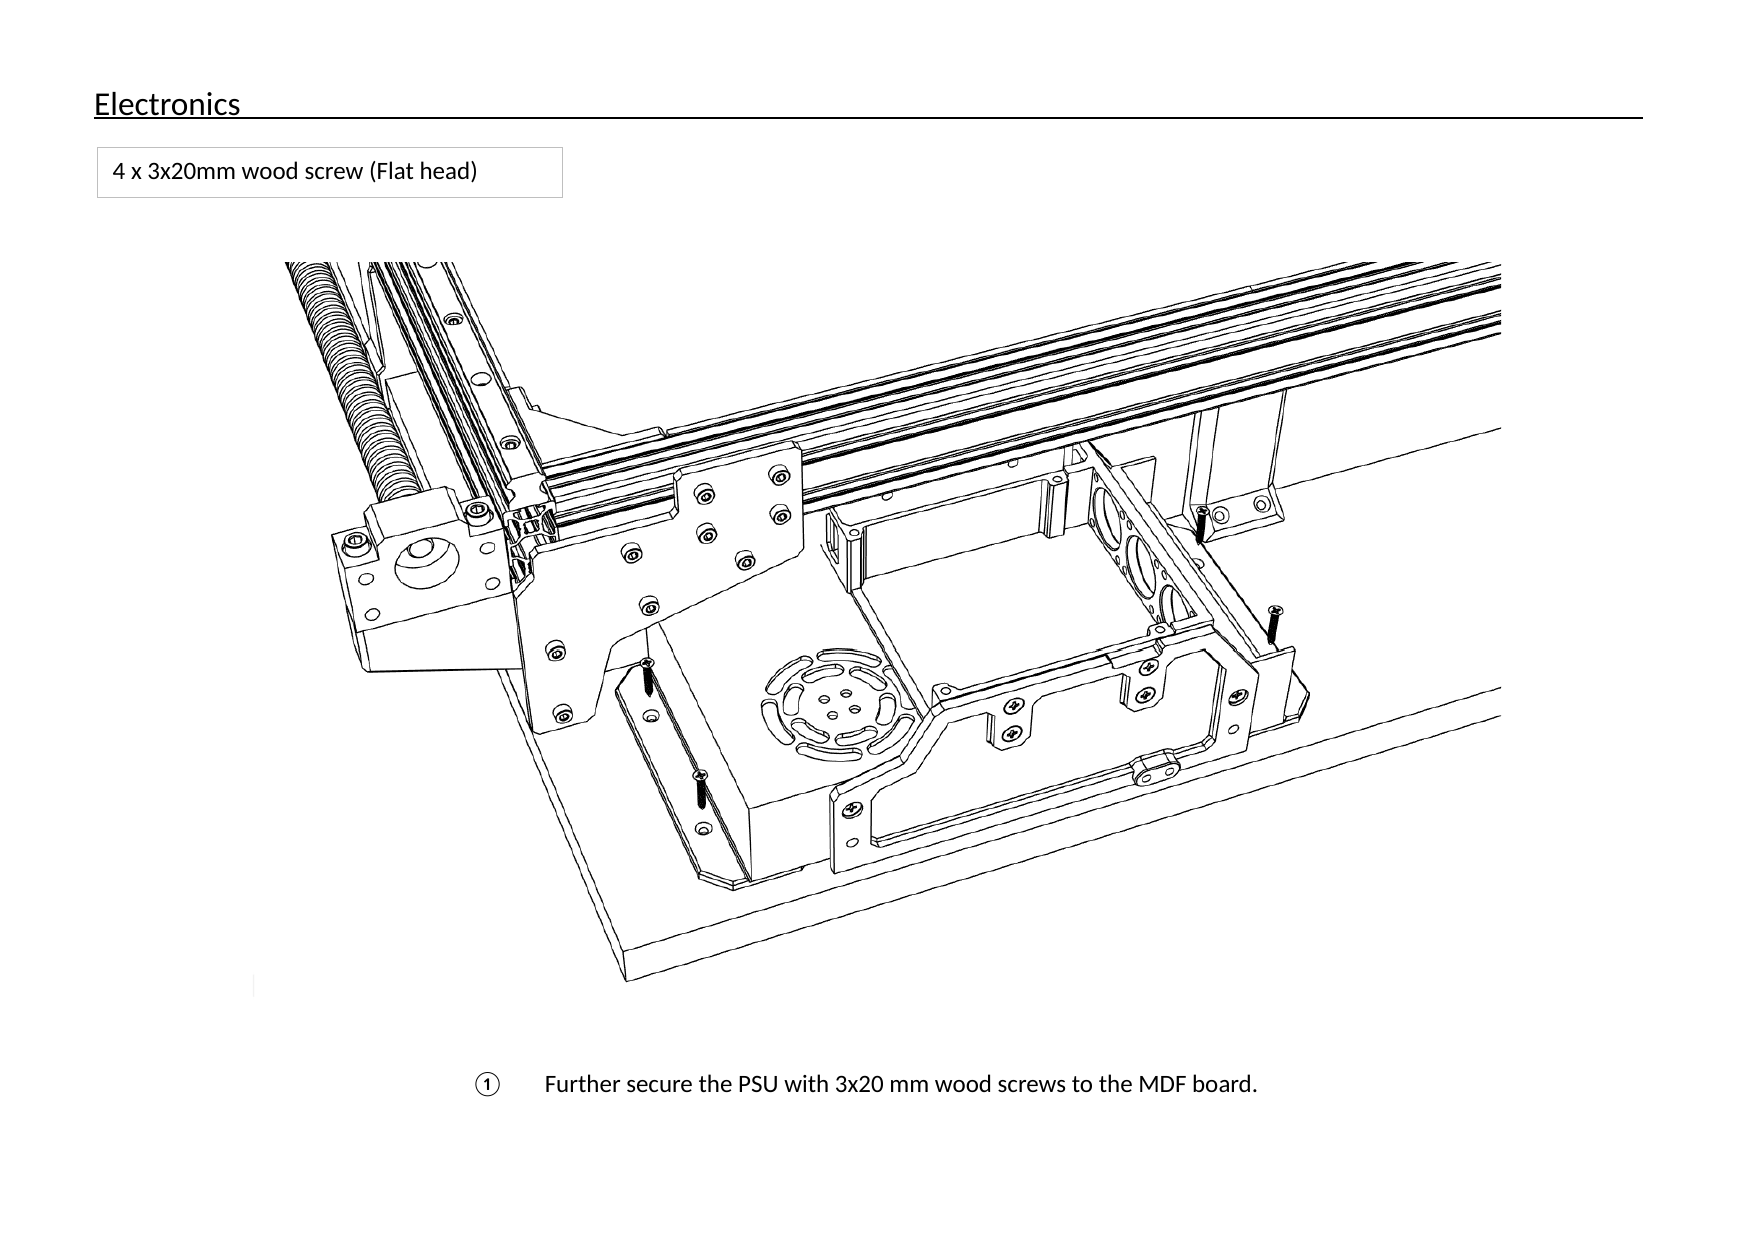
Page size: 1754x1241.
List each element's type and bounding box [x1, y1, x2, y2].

picture [252, 262, 1502, 1012]
